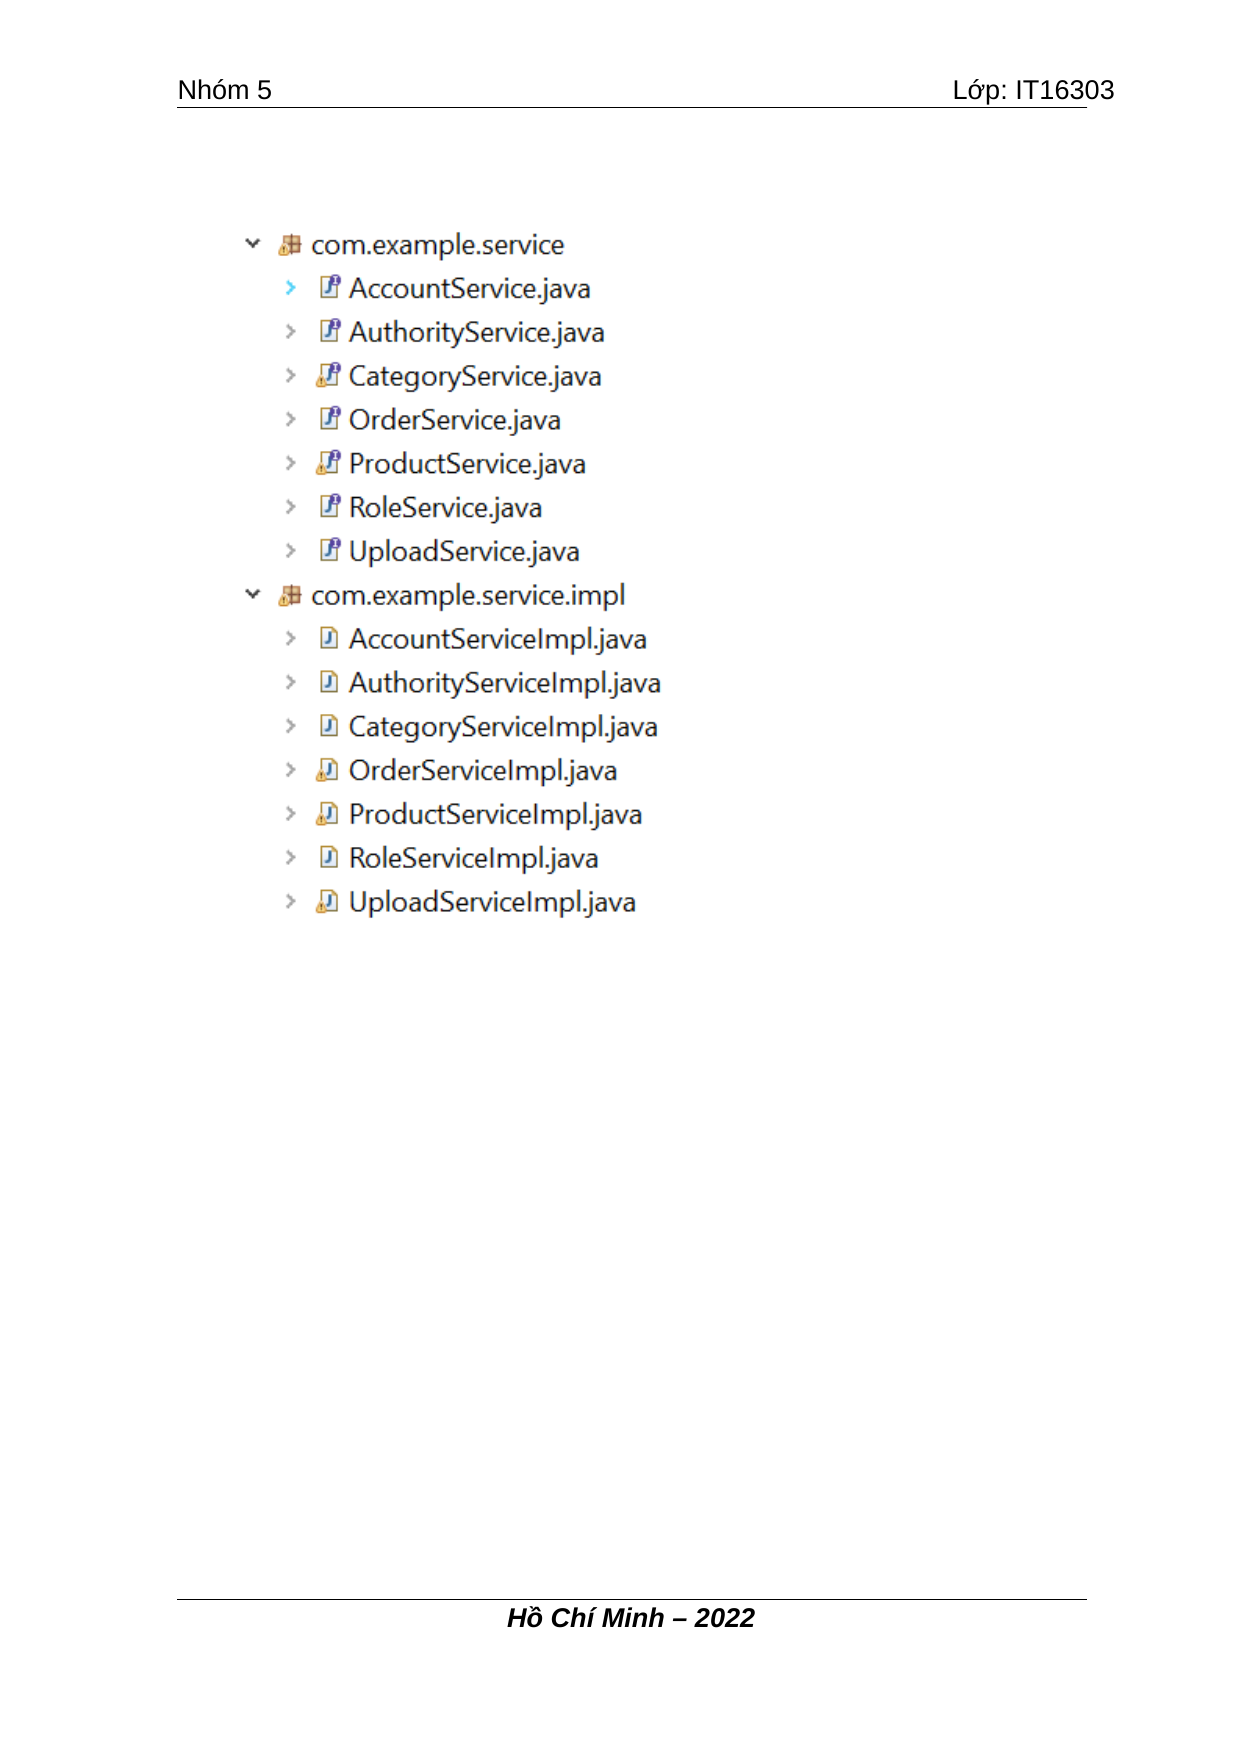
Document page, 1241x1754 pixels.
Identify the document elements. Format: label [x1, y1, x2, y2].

picture [177, 220, 829, 929]
